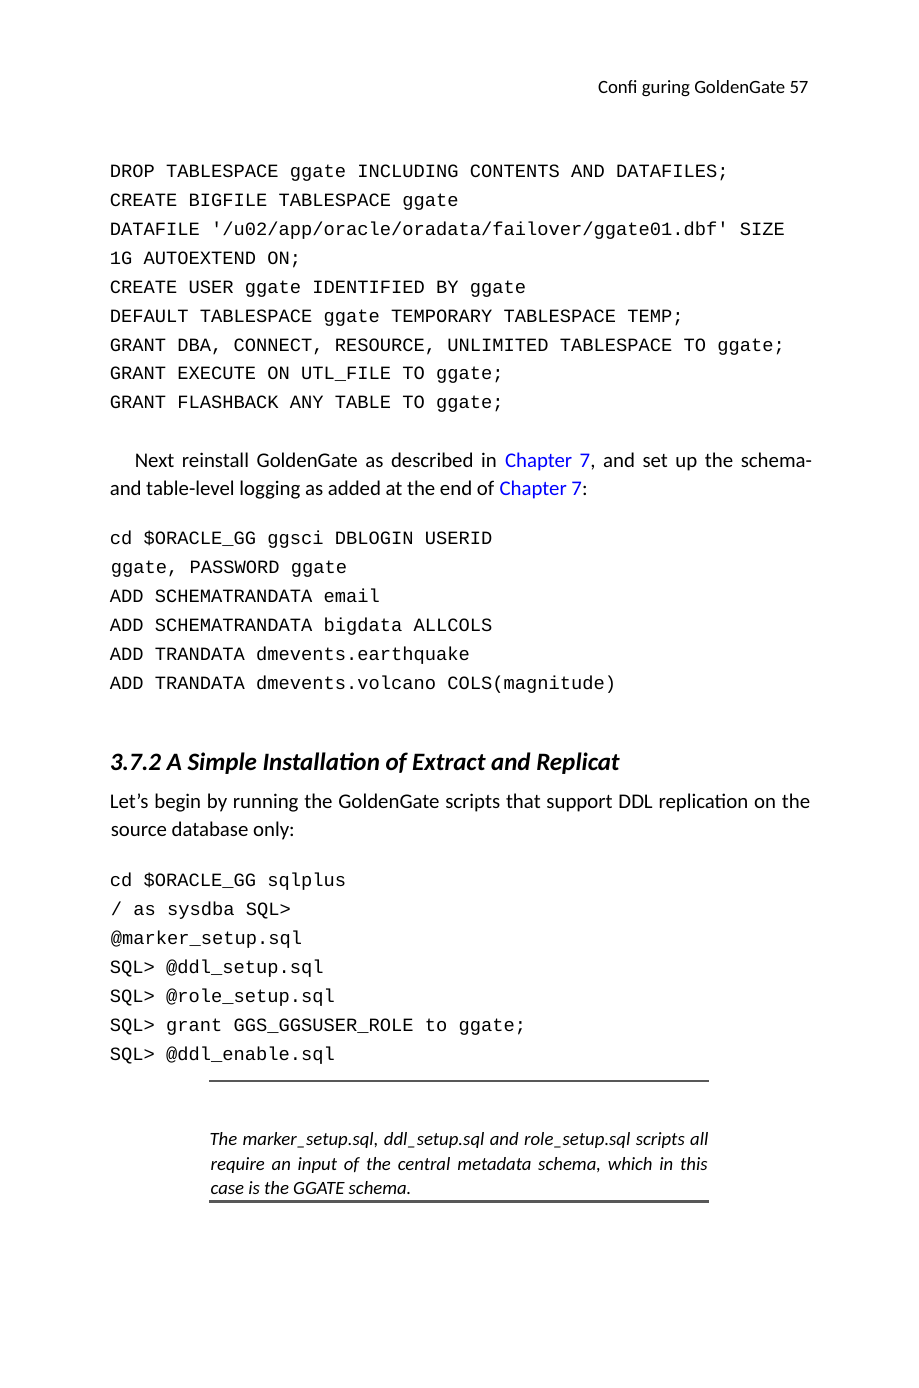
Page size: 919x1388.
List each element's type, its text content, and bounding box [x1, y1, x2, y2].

text Let’s begin by running the GoldenGate scripts that support DDL replication on the source database only: [109, 788, 812, 842]
text SQL> @ddl_enable.sql [109, 1044, 812, 1066]
text GRANT DBA, CONNECT, RESOURCE, UNLIMITED TABLESPACE TO ggate; [109, 335, 812, 357]
text ADD SCHEMATRANDATA email [109, 587, 812, 608]
text cd $ORACLE_GG sqlplus / as sysdba SQL> @marker_setup.sql [109, 871, 357, 950]
text ADD TRANDATA dmevents.earthquake [109, 645, 812, 666]
text GRANT FLASHBACK ANY TABLE TO ggate; [109, 393, 812, 414]
text SQL> @role_setup.sql [109, 987, 812, 1008]
text Next reinstall GoldenGate as described in Chapter 7, and set up the schema- and table-level logging as added at the end of Chapter 7: [109, 447, 812, 501]
text cd $ORACLE_GG ggsci DBLOGIN USERID ggate, PASSWORD ggate [109, 529, 514, 579]
text SQL> @ddl_setup.sql [109, 958, 812, 979]
text SQL> grant GGS_GGSUSER_ROLE to ggate; [109, 1015, 812, 1037]
text CREATE BIGFILE TABLESPACE ggate [109, 191, 812, 212]
text The marker_setup.sql, ddl_setup.sql and role_setup.sql scripts all require an input of the central metadata schema, which in this case is the GGATE schema. [209, 1127, 711, 1199]
text DROP TABLESPACE ggate INCLUDING CONTENTS AND DATAFILES; [109, 162, 812, 183]
text 1G AUTOEXTEND ON; [109, 249, 812, 270]
text DATAFILE '/u02/app/oracle/oradata/failover/ggate01.dbf' SIZE [109, 220, 812, 241]
text DEFAULT TABLESPACE ggate TEMPORARY TABLESPACE TEMP; [109, 307, 812, 328]
text CREATE USER ggate IDENTIFIED BY ggate [109, 278, 812, 299]
text GRANT EXECUTE ON UTL_FILE TO ggate; [109, 364, 812, 386]
subtitle 3.7.2 A Simple Installation of Extract and Replicat [109, 747, 809, 777]
text ADD TRANDATA dmevents.volcano COLS(magnitude) [109, 674, 812, 695]
text ADD SCHEMATRANDATA bigdata ALLCOLS [109, 616, 812, 637]
